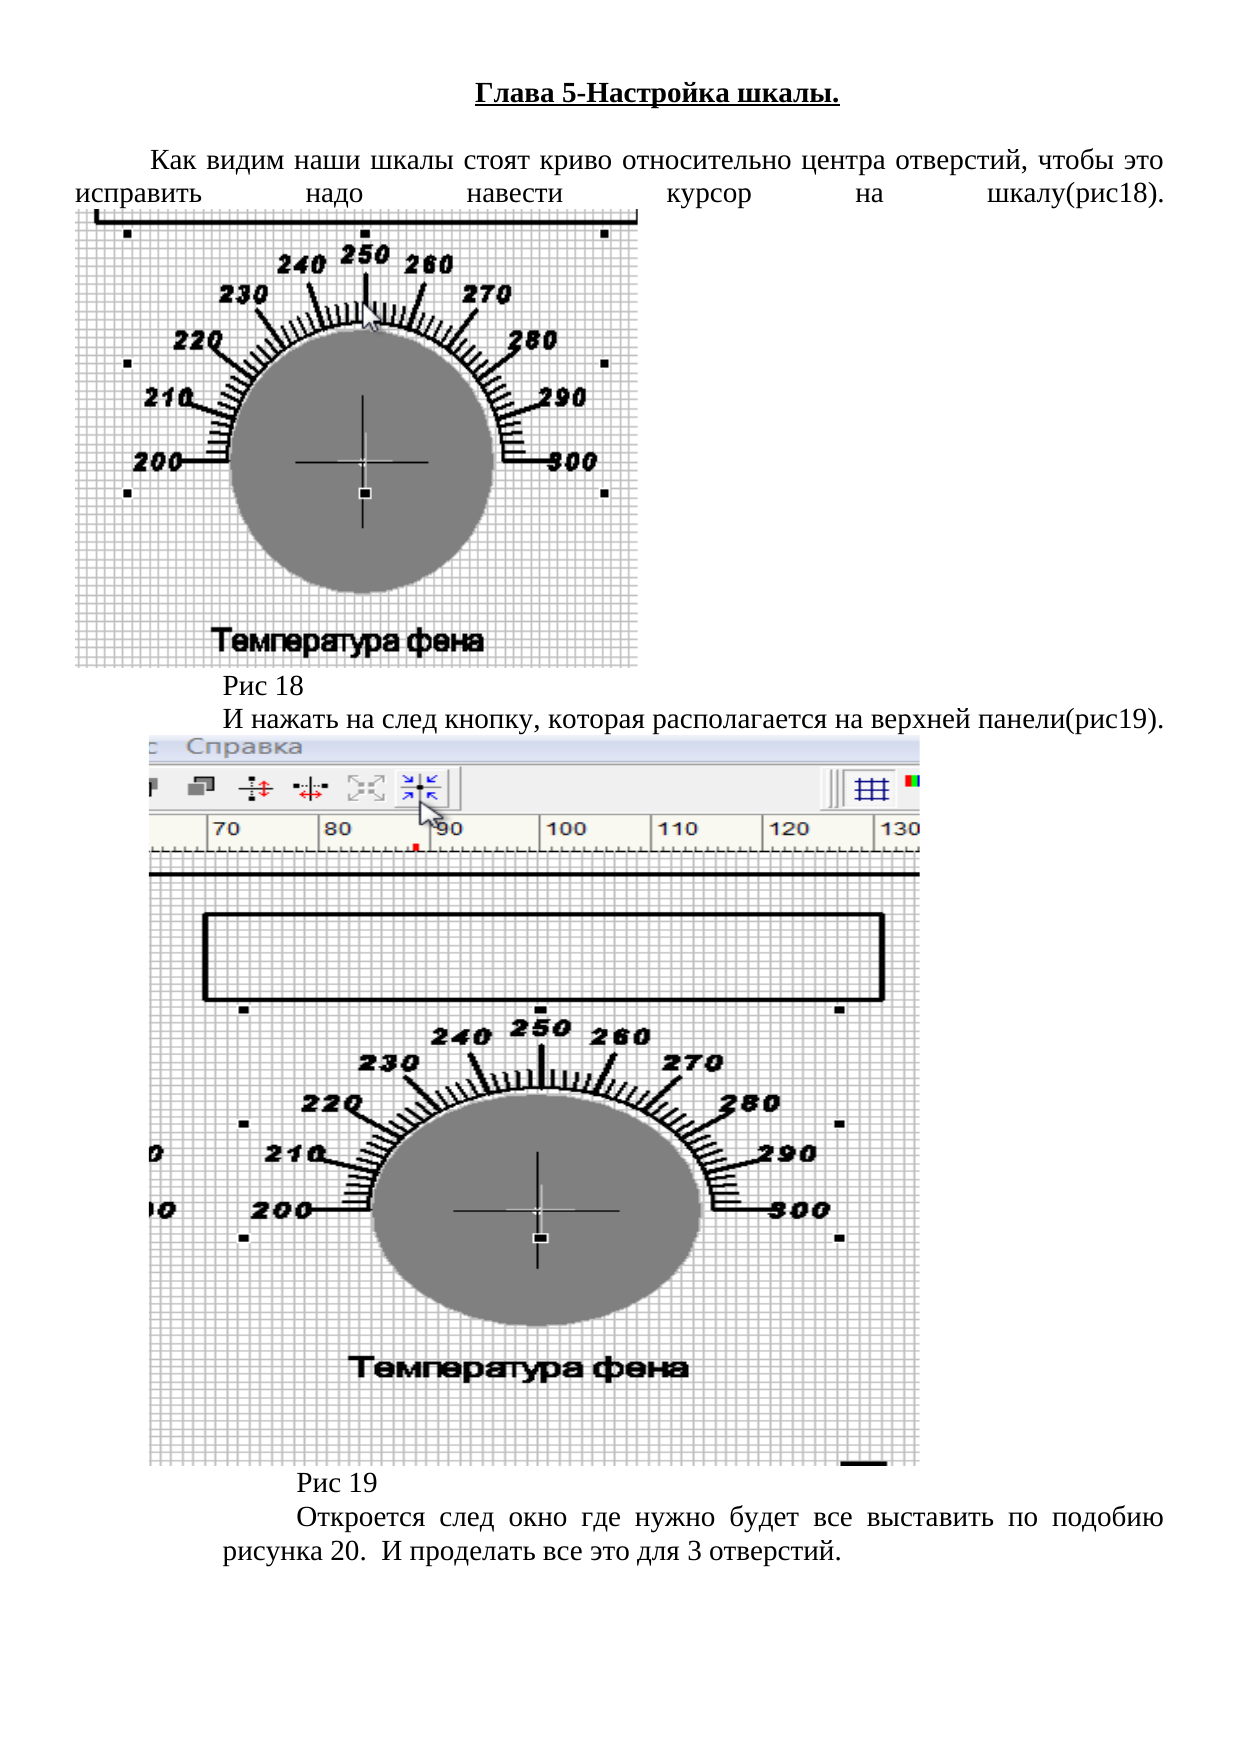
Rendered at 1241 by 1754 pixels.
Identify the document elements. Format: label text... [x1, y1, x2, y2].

text Рис 19 [222, 1466, 1165, 1499]
text Глава 5-Настройка шкалы. [75, 75, 1165, 108]
picture [75, 209, 638, 668]
text Рис 18 [149, 668, 1165, 701]
text Откроется след окно где нужно будет все выставить по подобию рисунка 20. И проделать все это для 3 отверстий. [222, 1499, 1165, 1566]
picture [148, 735, 920, 1466]
